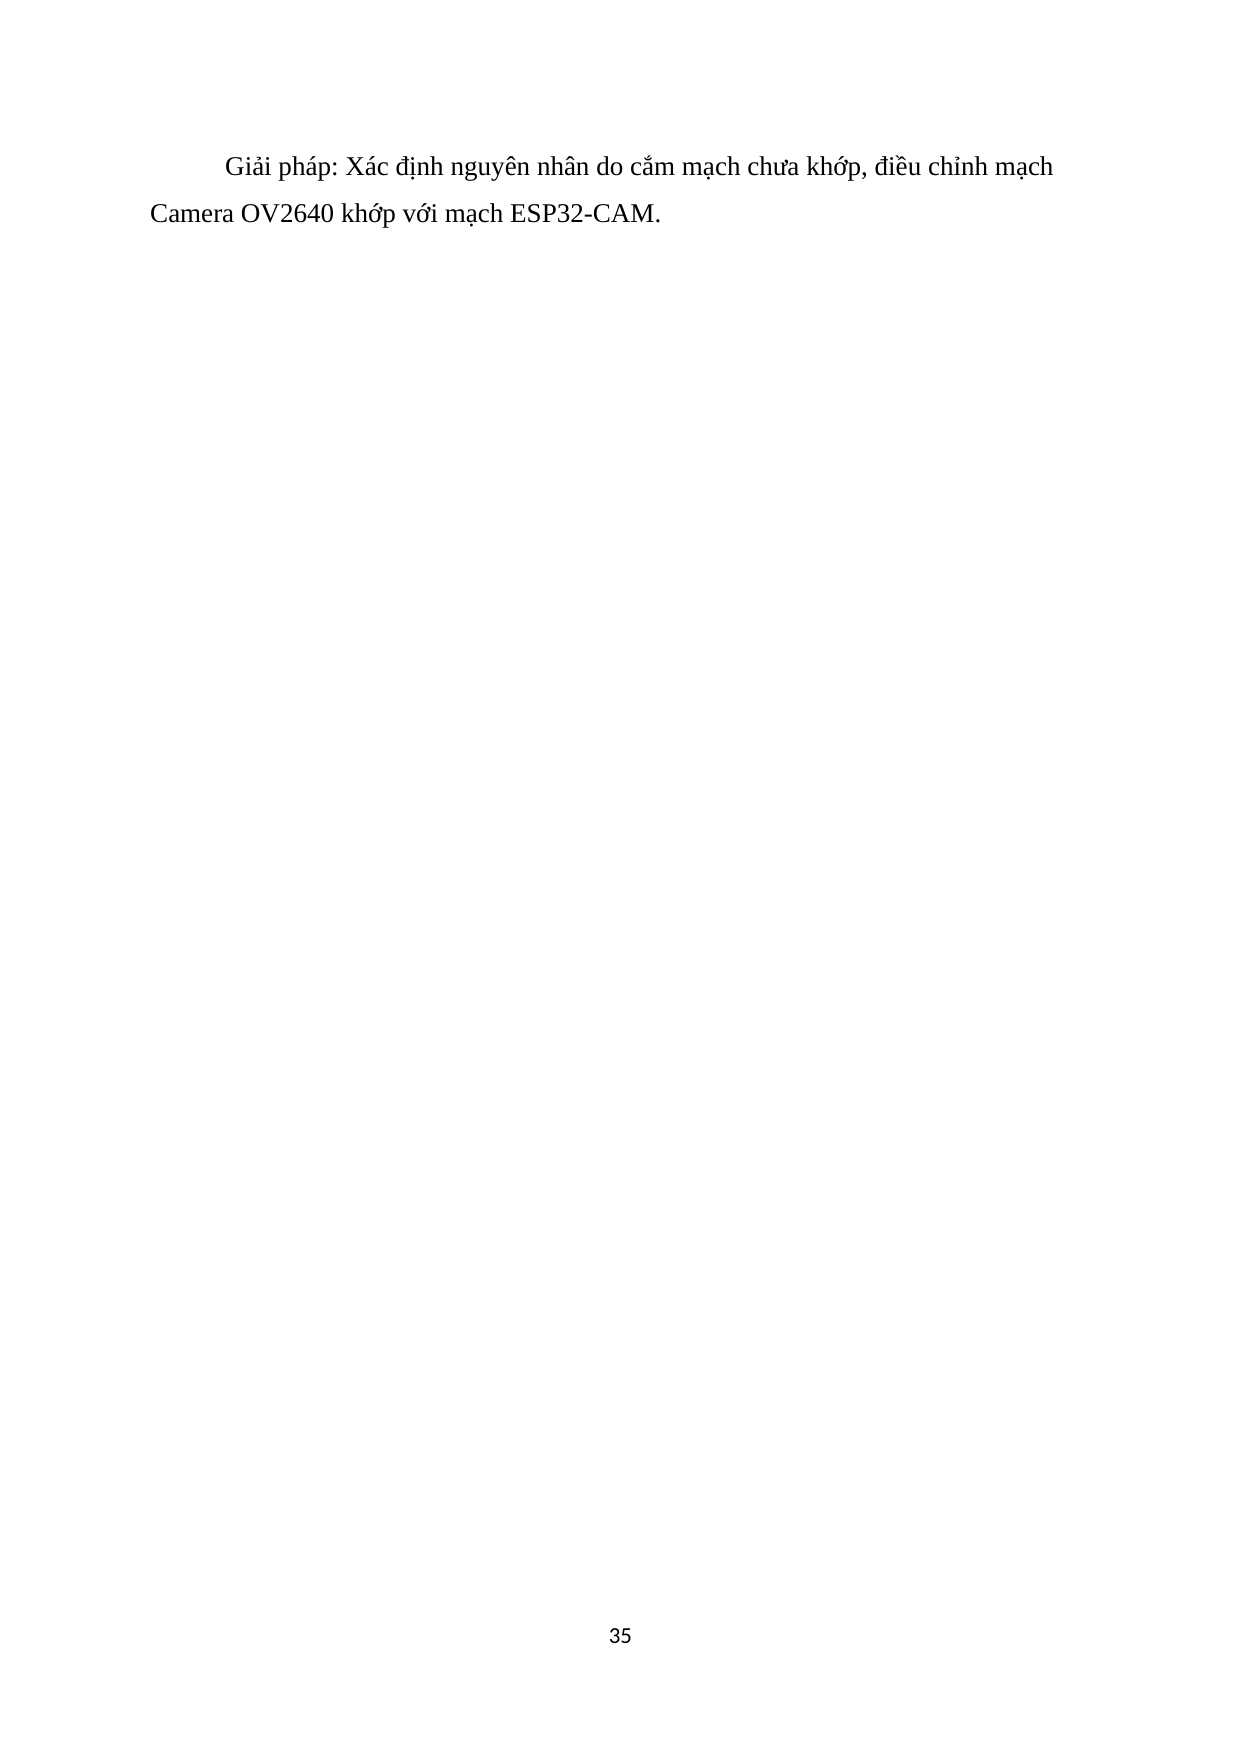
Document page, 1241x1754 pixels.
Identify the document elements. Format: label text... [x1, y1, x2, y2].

text Giải pháp: Xác định nguyên nhân do cắm mạch chưa khớp, điều chỉnh mạch Camera OV2640 khớp với mạch ESP32-CAM. [150, 150, 1090, 228]
